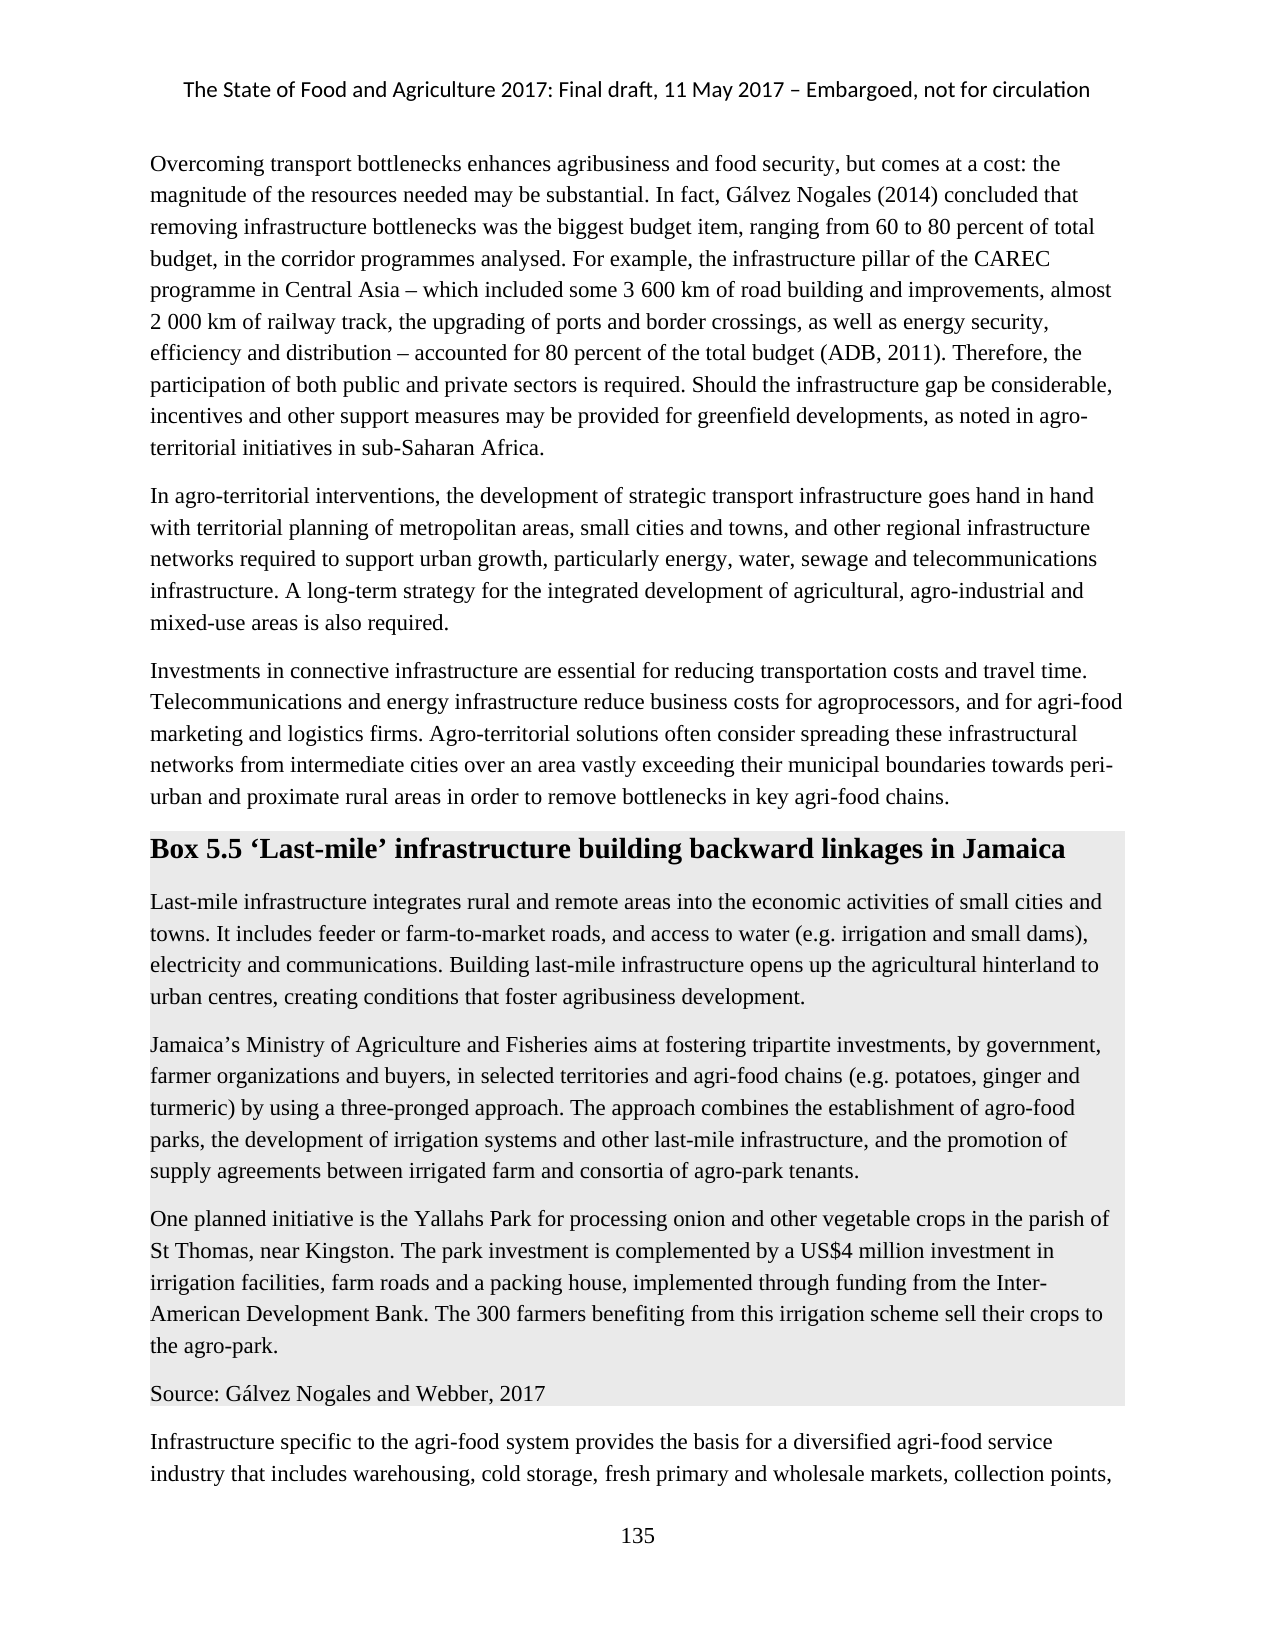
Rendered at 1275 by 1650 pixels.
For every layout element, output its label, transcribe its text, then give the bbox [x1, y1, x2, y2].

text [150, 1428, 1125, 1486]
text One planned initiative is the Yallahs Park for processing onion and other vegetable crops in the parish of St Thomas, near Kingston. The park investment is complemented by a US$4 million investment in irrigation facilities, farm roads and a packing house, implemented through funding from the Inter-American Development Bank. The 300 farmers benefiting from this irrigation scheme sell their crops to the agro-park. [150, 1206, 1125, 1358]
text Last-mile infrastructure integrates rural and remote areas into the economic activities of small cities and towns. It includes feeder or farm-to-market roads, and access to water (e.g. irrigation and small dams), electricity and communications. Building last-mile infrastructure opens up the agricultural hinterland to urban centres, creating conditions that foster agribusiness development. [150, 888, 1125, 1009]
text Box 5.5 ‘Last-mile’ infrastructure building backward linkages in Jamaica [150, 831, 1125, 865]
text Overcoming transport bottlenecks enhances agribusiness and food security, but comes at a cost: the magnitude of the resources needed may be substantial. In fact, Gálvez Nogales (2014) concluded that removing infrastructure bottlenecks was the biggest budget item, ranging from 60 to 80 percent of total budget, in the corridor programmes analysed. For example, the infrastructure pillar of the CAREC programme in Central Asia – which included some 3 600 km of road building and improvements, almost 2 000 km of railway track, the upgrading of ports and border crossings, as well as energy security, efficiency and distribution – accounted for 80 percent of the total budget (ADB, 2011). Therefore, the participation of both public and private sectors is required. Should the infrastructure gap be considerable, incentives and other support measures may be provided for greenfield developments, as noted in agro-territorial initiatives in sub-Saharan Africa. [150, 150, 1125, 460]
text Investments in connective infrastructure are essential for reducing transportation costs and travel time. Telecommunications and energy infrastructure reduce business costs for agroprocessors, and for agri-food marketing and logistics firms. Agro-territorial solutions often consider spreading these infrastructural networks from intermediate cities over an area vastly exceeding their municipal boundaries towards peri-urban and proximate rural areas in order to remove bottlenecks in key agri-food chains. [150, 657, 1125, 809]
text In agro-territorial interventions, the development of strategic transport infrastructure goes hand in hand with territorial planning of metropolitan areas, small cities and towns, and other regional infrastructure networks required to support urban growth, particularly energy, water, sewage and telecommunications infrastructure. A long-term strategy for the integrated development of agricultural, agro-industrial and mixed-use areas is also required. [150, 482, 1125, 635]
text Jamaica’s Ministry of Agriculture and Fisheries aims at fostering tripartite investments, by government, farmer organizations and buyers, in selected territories and agri-food chains (e.g. potatoes, ginger and turmeric) by using a three-pronged approach. The approach combines the establishment of agro-food parks, the development of irrigation systems and other last-mile infrastructure, and the promotion of supply agreements between irrigated farm and consortia of agro-park tenants. [150, 1031, 1125, 1184]
text Source: Gálvez Nogales and Webber, 2017 [150, 1380, 1125, 1406]
